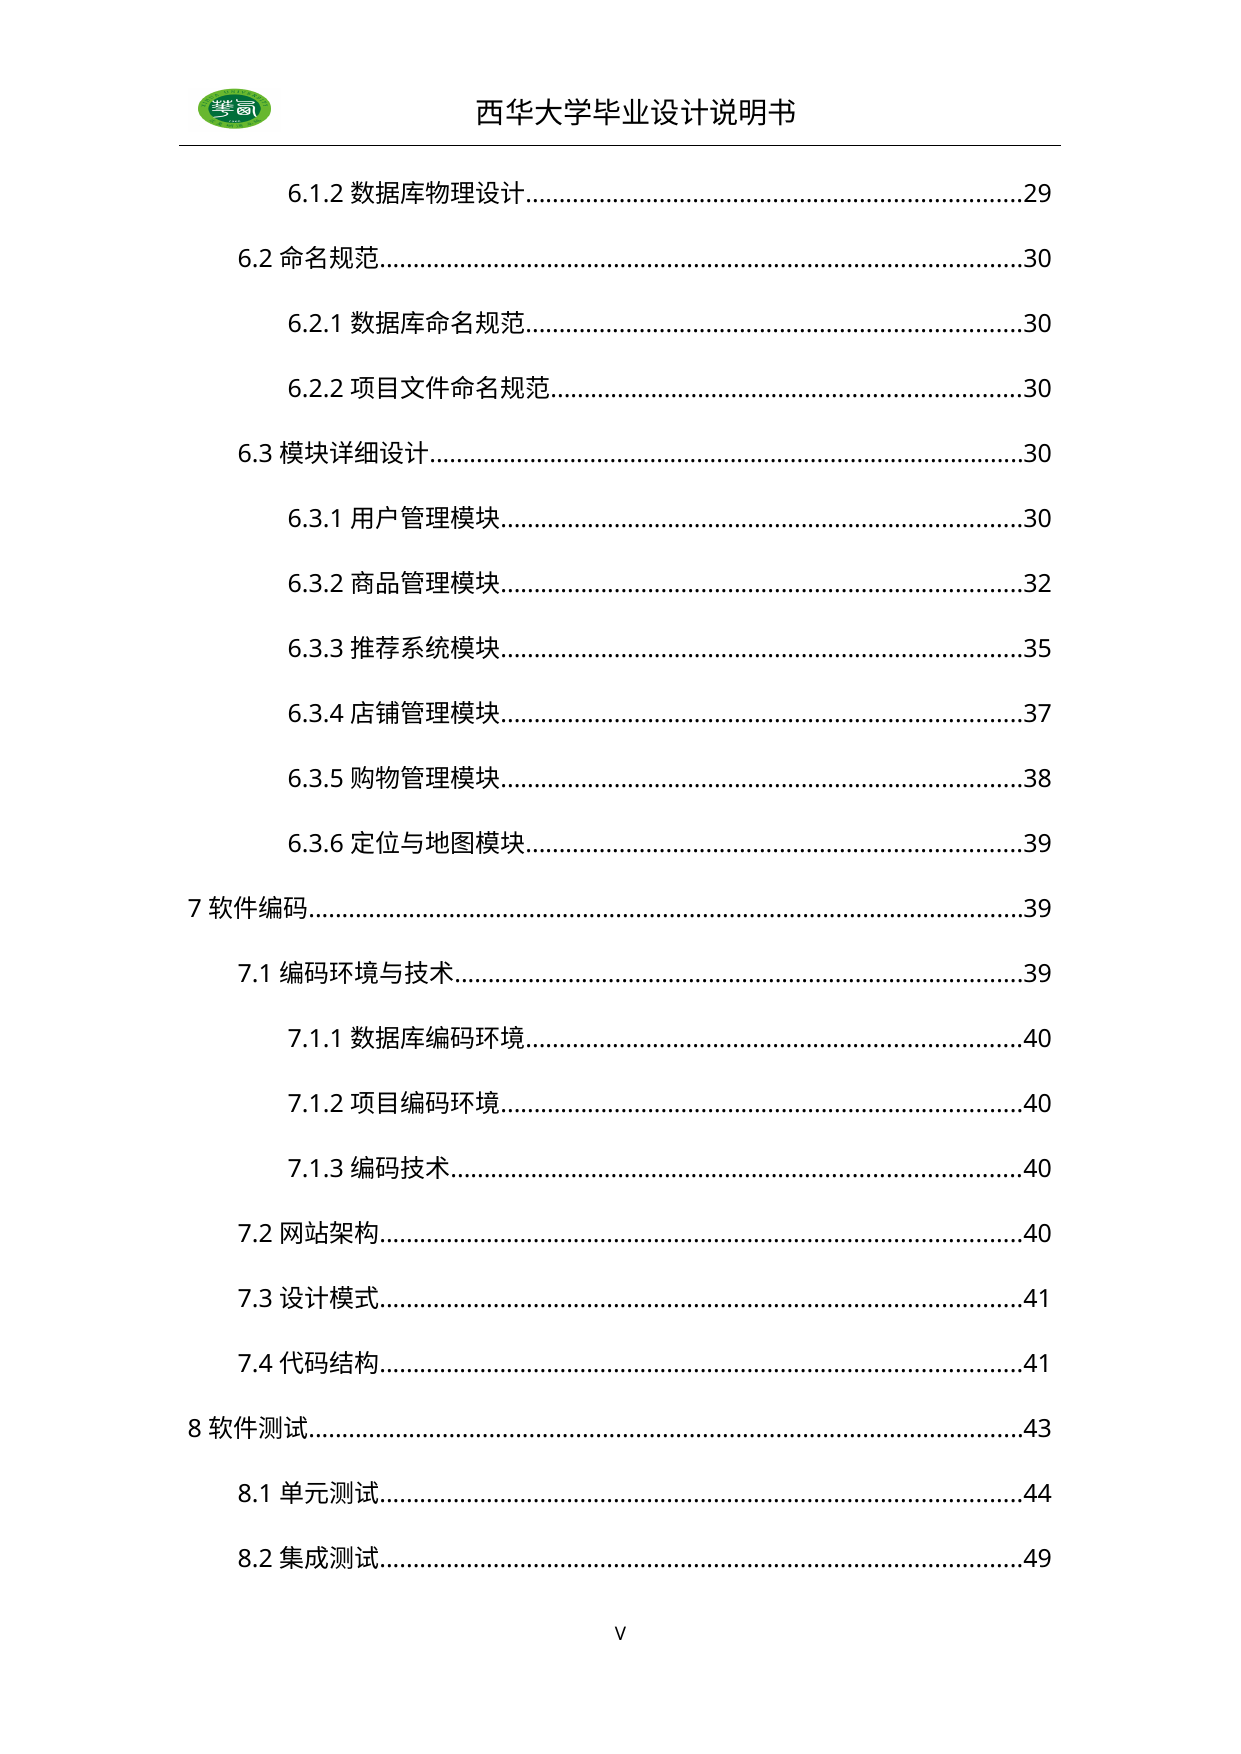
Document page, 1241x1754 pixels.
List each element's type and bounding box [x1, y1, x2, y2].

picture [187, 88, 282, 133]
